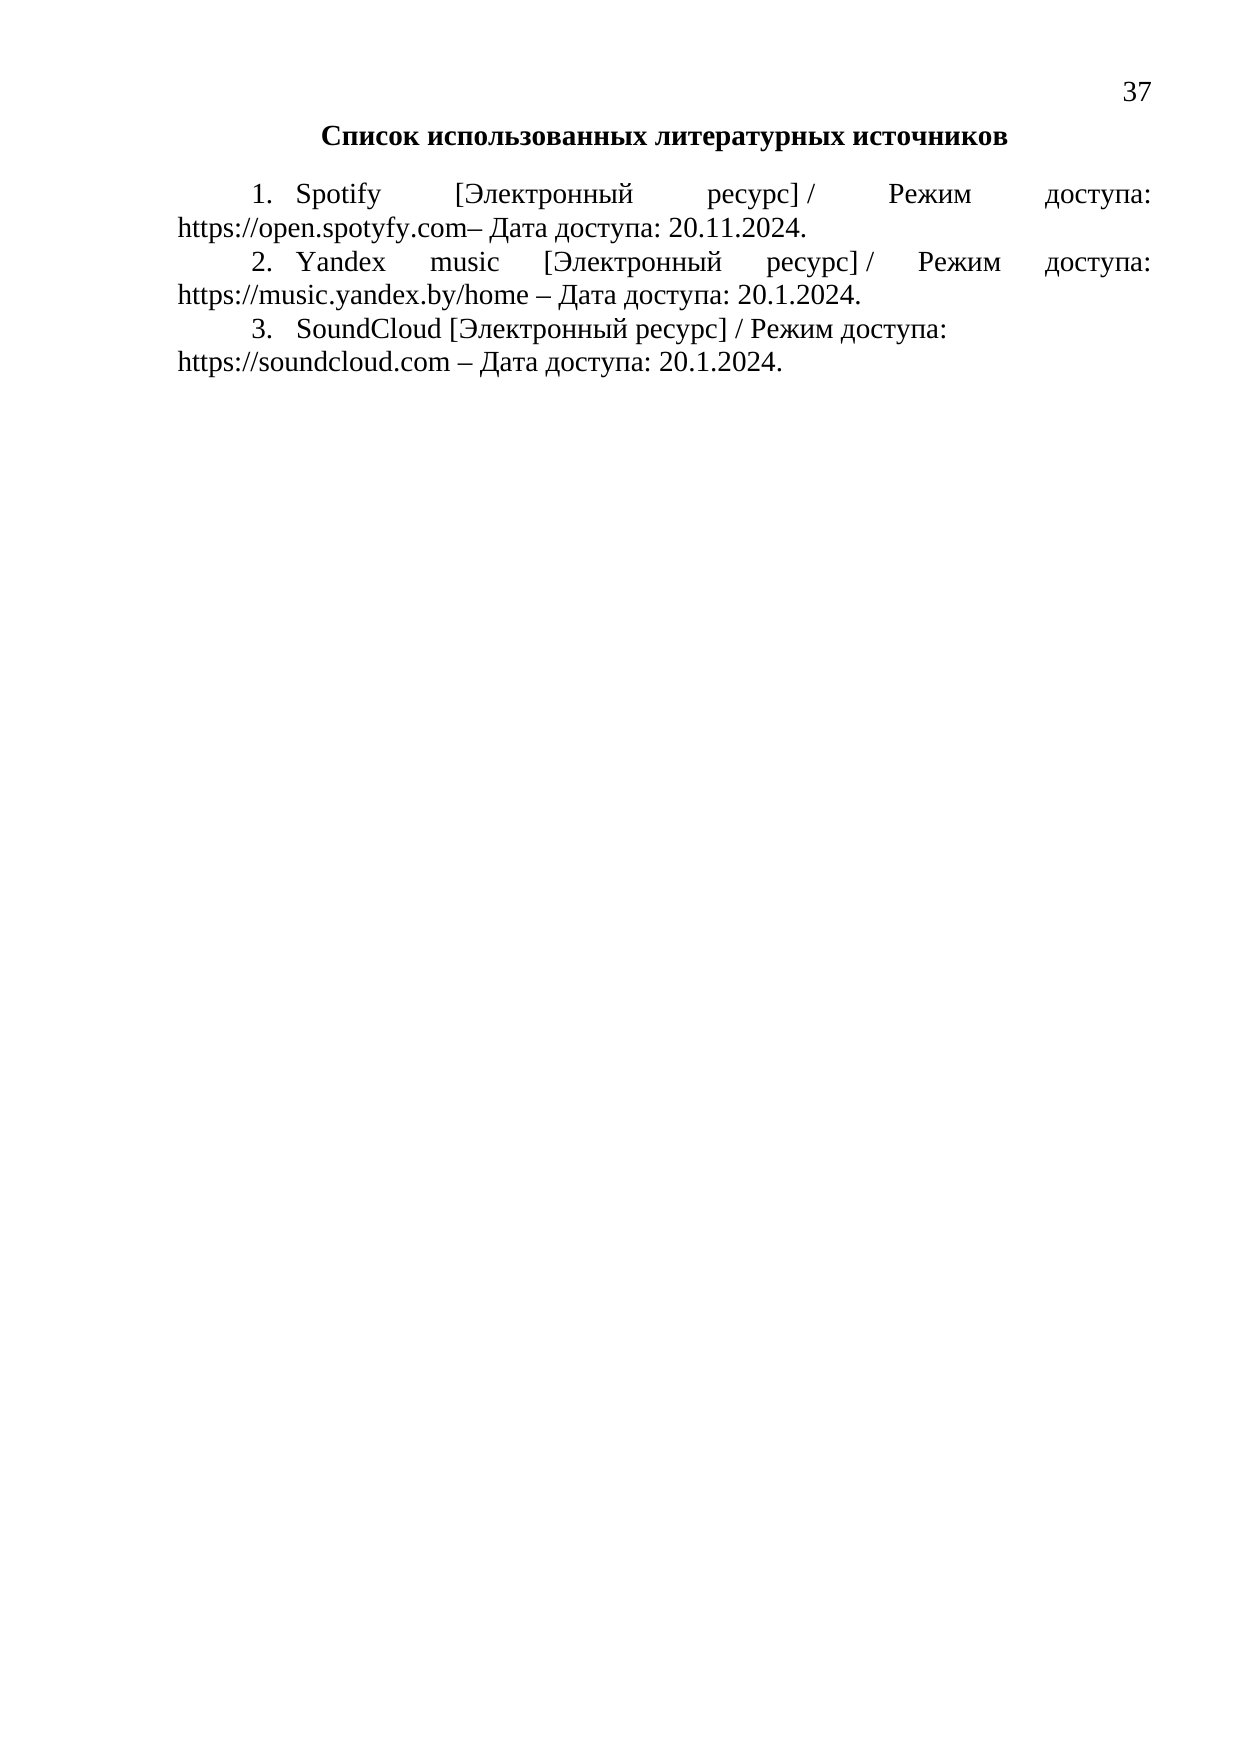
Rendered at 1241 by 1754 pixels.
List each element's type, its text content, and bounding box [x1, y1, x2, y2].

subtitle Список использованных литературных источников [177, 118, 1152, 152]
list [Электронный ресурс] / Режим доступа: https:// – Дата доступа: 20.1.2024. [177, 244, 1152, 311]
list [Электронный ресурс] / Режим доступа: https:/– Дата доступа: 20.11.2024. [177, 177, 1152, 244]
